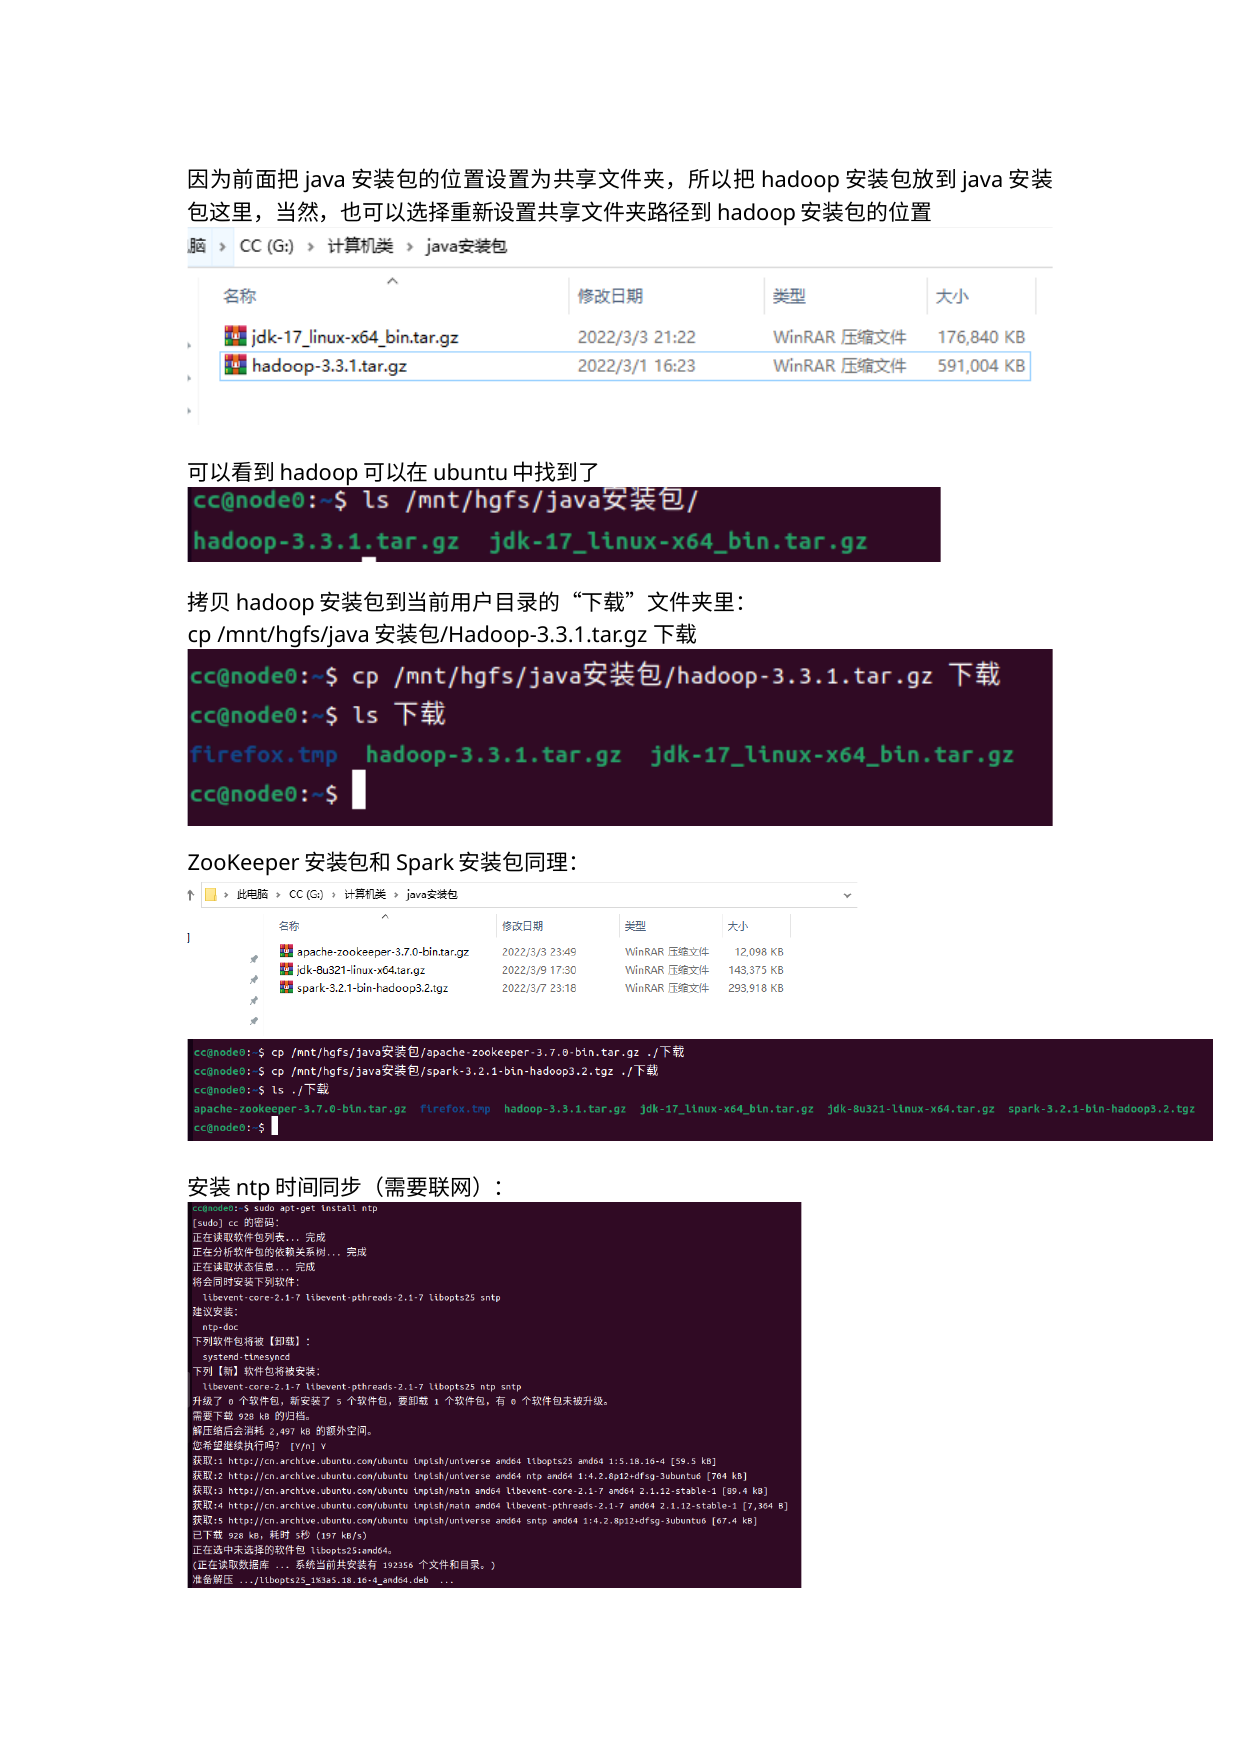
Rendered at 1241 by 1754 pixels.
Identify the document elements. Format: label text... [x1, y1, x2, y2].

picture [187, 649, 1053, 826]
picture [187, 1202, 802, 1588]
text 拷贝hadoop安装包到当前用户目录的“下载”文件夹里： [187, 584, 1053, 617]
picture [187, 877, 858, 1036]
picture [187, 227, 1053, 425]
text ZooKeeper安装包和Spark安装包同理： [187, 844, 1053, 877]
text 因为前面把java安装包的位置设置为共享文件夹，所以把hadoop安装包放到java安装包这里，当然，也可以选择重新设置共享文件夹路径到hadoop安装包的位置 [187, 162, 1053, 227]
text 安装ntp时间同步（需要联网）： [187, 1169, 1053, 1202]
text 可以看到hadoop可以在ubuntu中找到了 [187, 454, 1053, 487]
picture [187, 487, 941, 562]
picture [187, 1039, 1213, 1141]
text cp /mnt/hgfs/java安装包/Hadoop-3.3.1.tar.gz 下载 [187, 617, 1053, 649]
